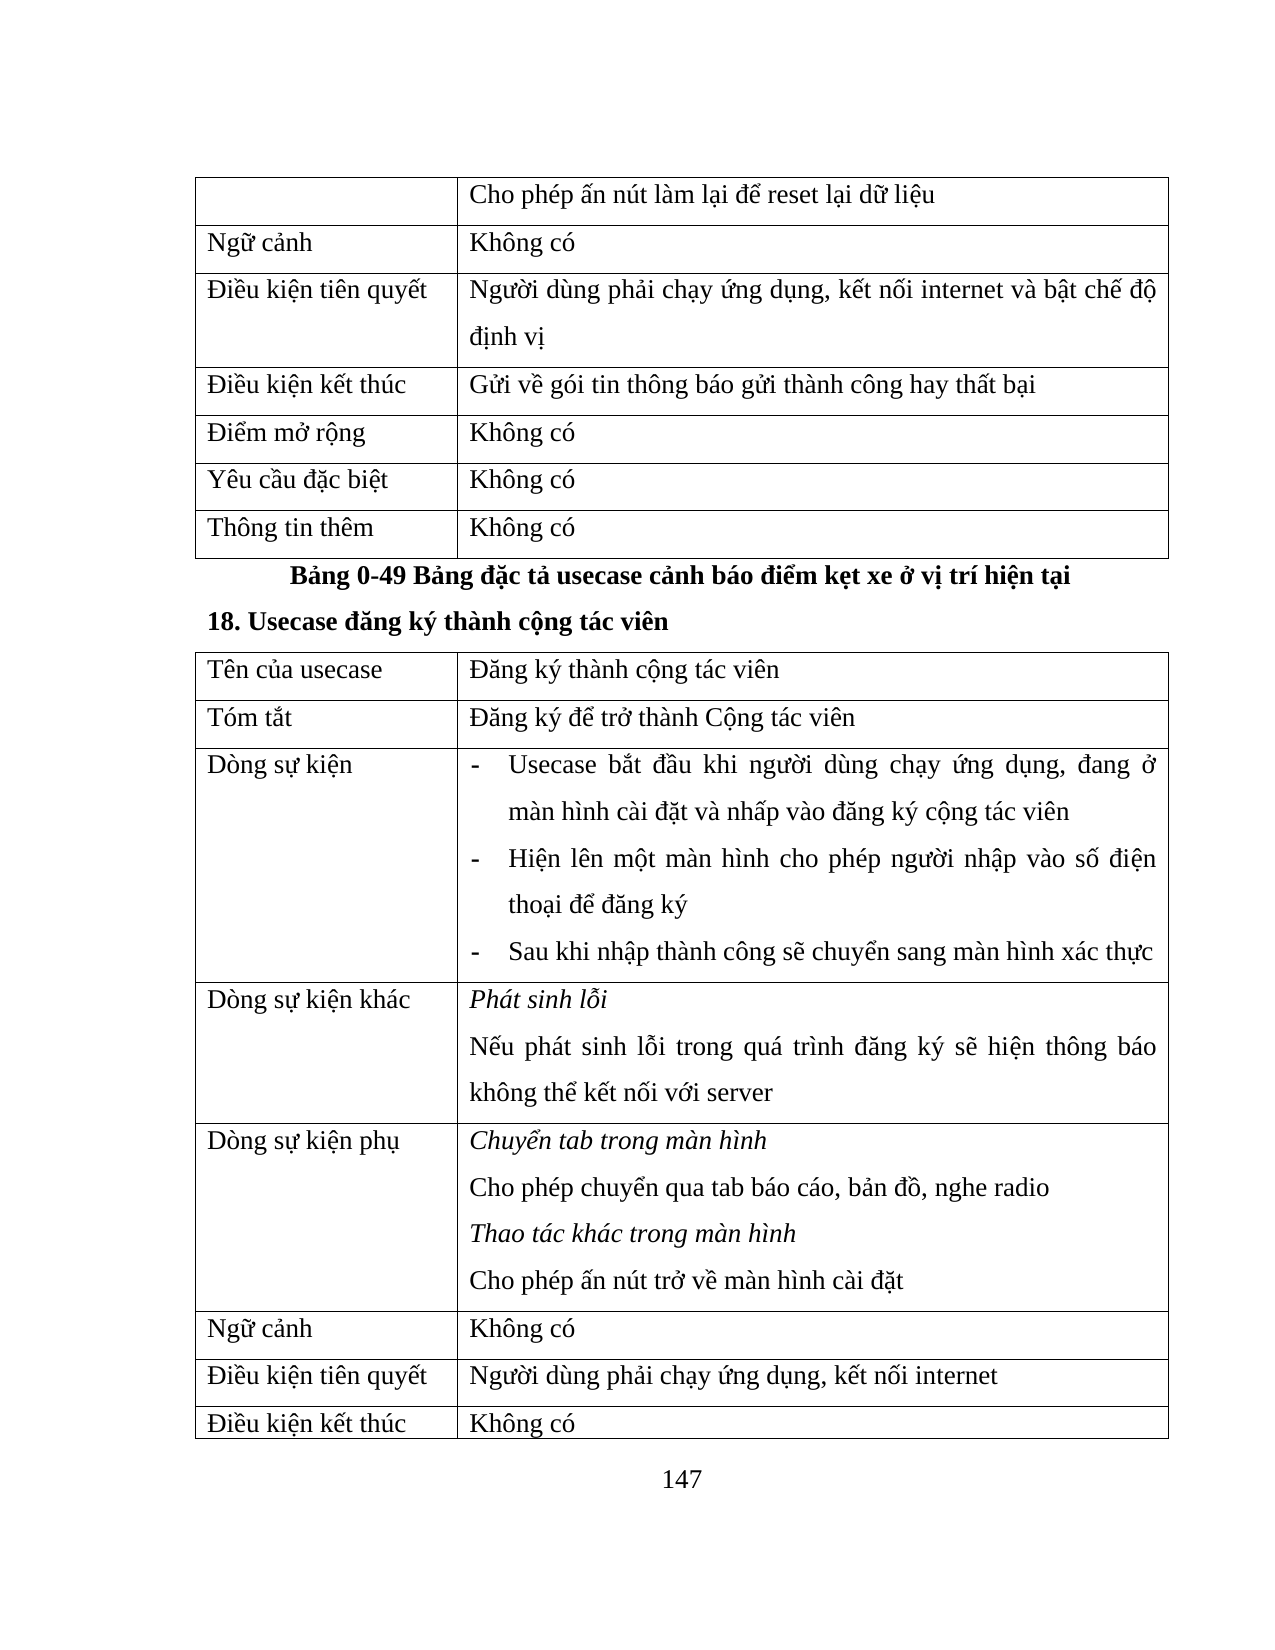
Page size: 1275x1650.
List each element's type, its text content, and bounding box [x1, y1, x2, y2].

text 18. Usecase đăng ký thành cộng tác viên [207, 606, 1157, 637]
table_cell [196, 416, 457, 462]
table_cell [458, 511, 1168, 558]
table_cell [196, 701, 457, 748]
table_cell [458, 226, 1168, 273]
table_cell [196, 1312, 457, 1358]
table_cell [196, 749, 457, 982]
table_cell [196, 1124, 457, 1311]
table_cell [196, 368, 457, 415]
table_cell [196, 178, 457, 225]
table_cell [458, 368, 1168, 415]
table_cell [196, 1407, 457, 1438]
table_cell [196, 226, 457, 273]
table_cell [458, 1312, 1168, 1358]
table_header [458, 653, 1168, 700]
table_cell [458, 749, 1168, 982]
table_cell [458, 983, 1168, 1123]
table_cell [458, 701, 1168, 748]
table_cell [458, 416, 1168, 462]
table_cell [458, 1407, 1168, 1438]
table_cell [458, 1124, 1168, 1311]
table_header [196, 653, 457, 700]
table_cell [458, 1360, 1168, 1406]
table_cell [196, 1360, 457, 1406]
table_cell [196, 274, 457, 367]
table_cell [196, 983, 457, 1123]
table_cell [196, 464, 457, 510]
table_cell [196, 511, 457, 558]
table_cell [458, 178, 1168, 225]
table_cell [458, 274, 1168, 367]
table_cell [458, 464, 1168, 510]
